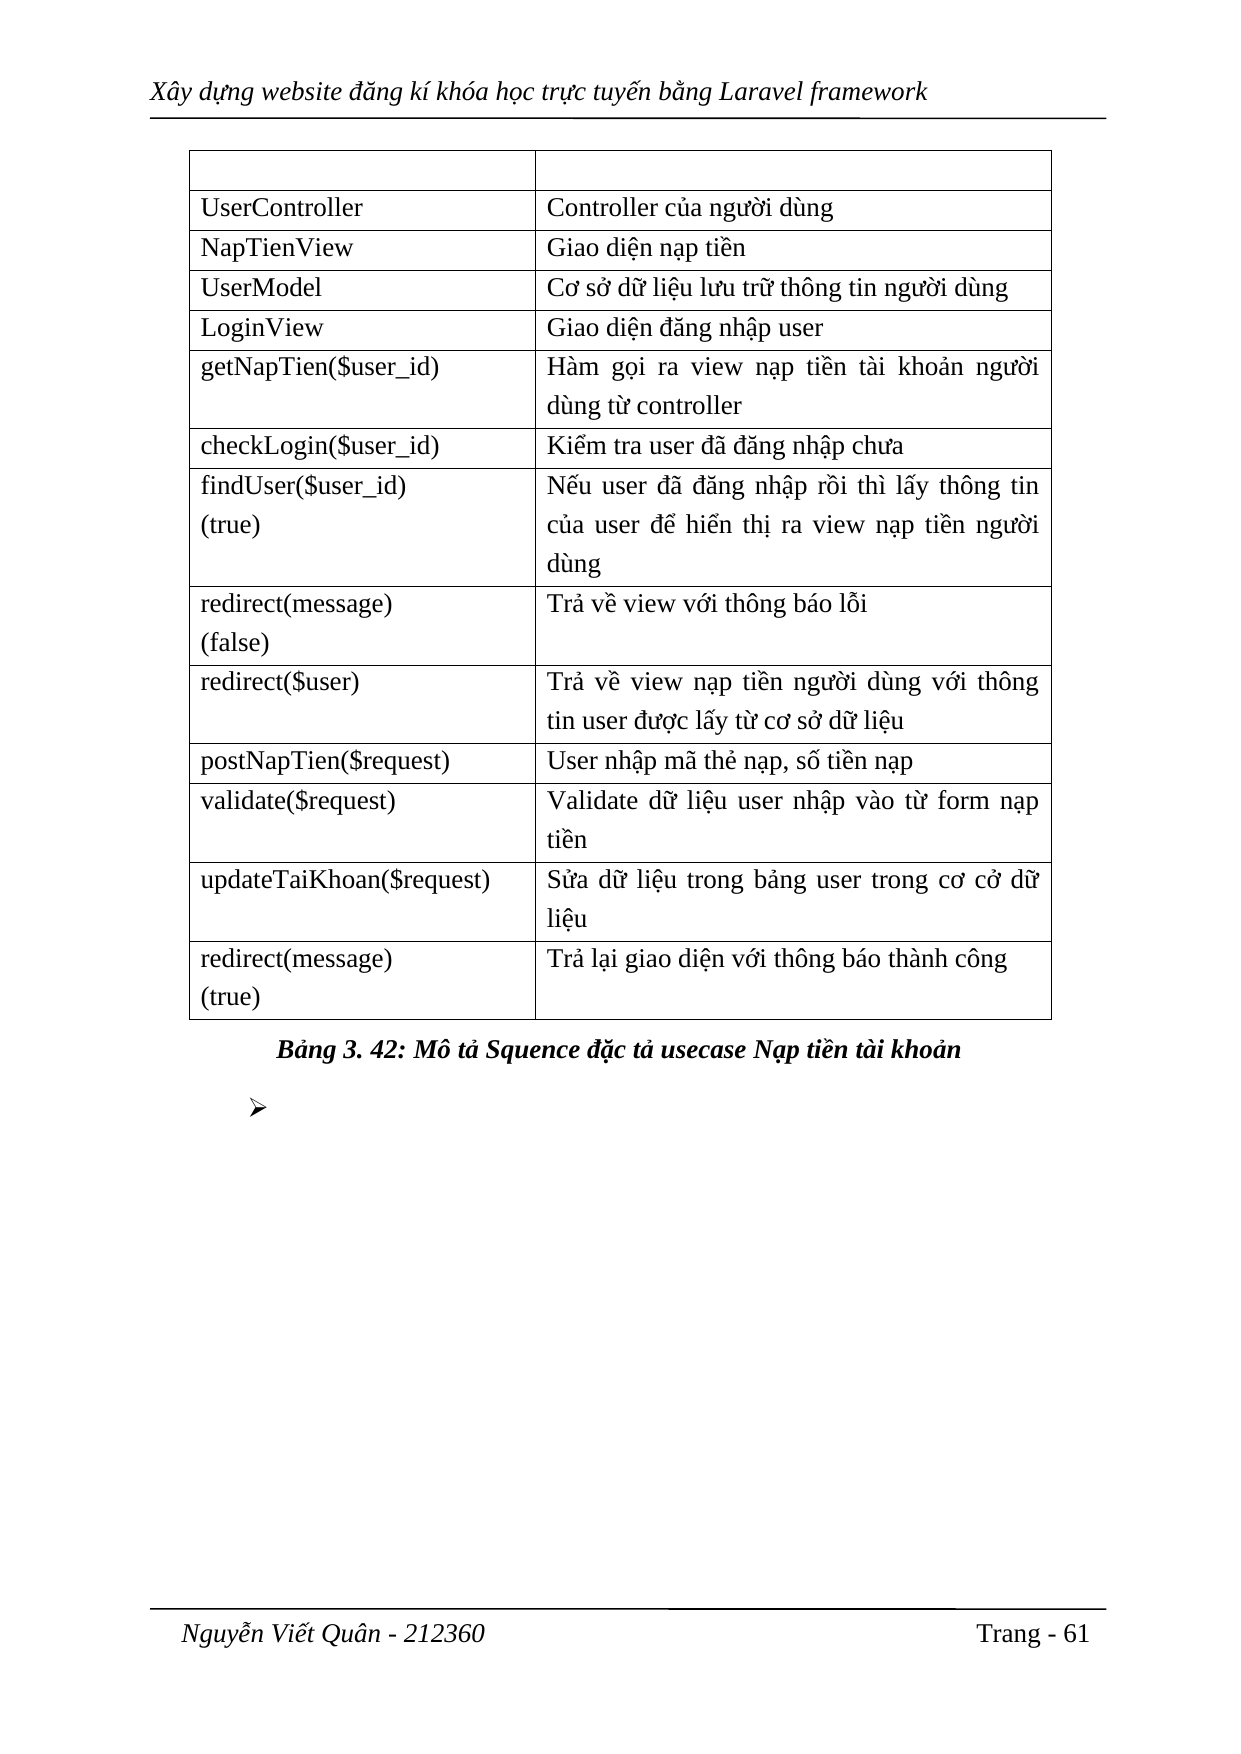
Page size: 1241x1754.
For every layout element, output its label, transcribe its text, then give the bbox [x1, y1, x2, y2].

table_cell UserController [190, 191, 535, 230]
table_cell Controller của người dùng [536, 191, 1051, 230]
table_cell User nhập mã thẻ nạp, số tiền nạp [536, 744, 1051, 783]
table_cell getNapTien($user_id) [190, 351, 535, 428]
table_cell Hàm gọi ra view nạp tiền tài khoản người dùng từ controller [536, 351, 1051, 428]
table_cell redirect(message) (false) [190, 587, 535, 664]
table_cell redirect(message) (true) [190, 942, 535, 1019]
table_cell postNapTien($request) [190, 744, 535, 783]
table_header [536, 151, 1051, 190]
table_cell Nếu user đã đăng nhập rồi thì lấy thông tin của user để hiển thị ra view nạp tiền người dùng [536, 469, 1051, 586]
table_cell findUser($user_id) (true) [190, 469, 535, 586]
table_cell updateTaiKhoan($request) [190, 863, 535, 941]
table_cell LoginView [190, 311, 535, 349]
table_cell Trả lại giao diện với thông báo thành công [536, 942, 1051, 1019]
table_cell NapTienView [190, 231, 535, 270]
table_cell Giao diện nạp tiền [536, 231, 1051, 270]
table_cell Cơ sở dữ liệu lưu trữ thông tin người dùng [536, 271, 1051, 309]
table_cell UserModel [190, 271, 535, 309]
table_cell Giao diện đăng nhập user [536, 311, 1051, 349]
table_cell checkLogin($user_id) [190, 429, 535, 468]
table_cell validate($request) [190, 784, 535, 862]
table_cell Kiểm tra user đã đăng nhập chưa [536, 429, 1051, 468]
table_cell Sửa dữ liệu trong bảng user trong cơ cở dữ liệu [536, 863, 1051, 941]
table_cell Trả về view nạp tiền người dùng với thông tin user được lấy từ cơ sở dữ liệu [536, 666, 1051, 743]
table_cell redirect($user) [190, 666, 535, 743]
table_cell Validate dữ liệu user nhập vào từ form nạp tiền [536, 784, 1051, 862]
table_header User [190, 151, 535, 190]
table_cell Trả về view với thông báo lỗi [536, 587, 1051, 664]
